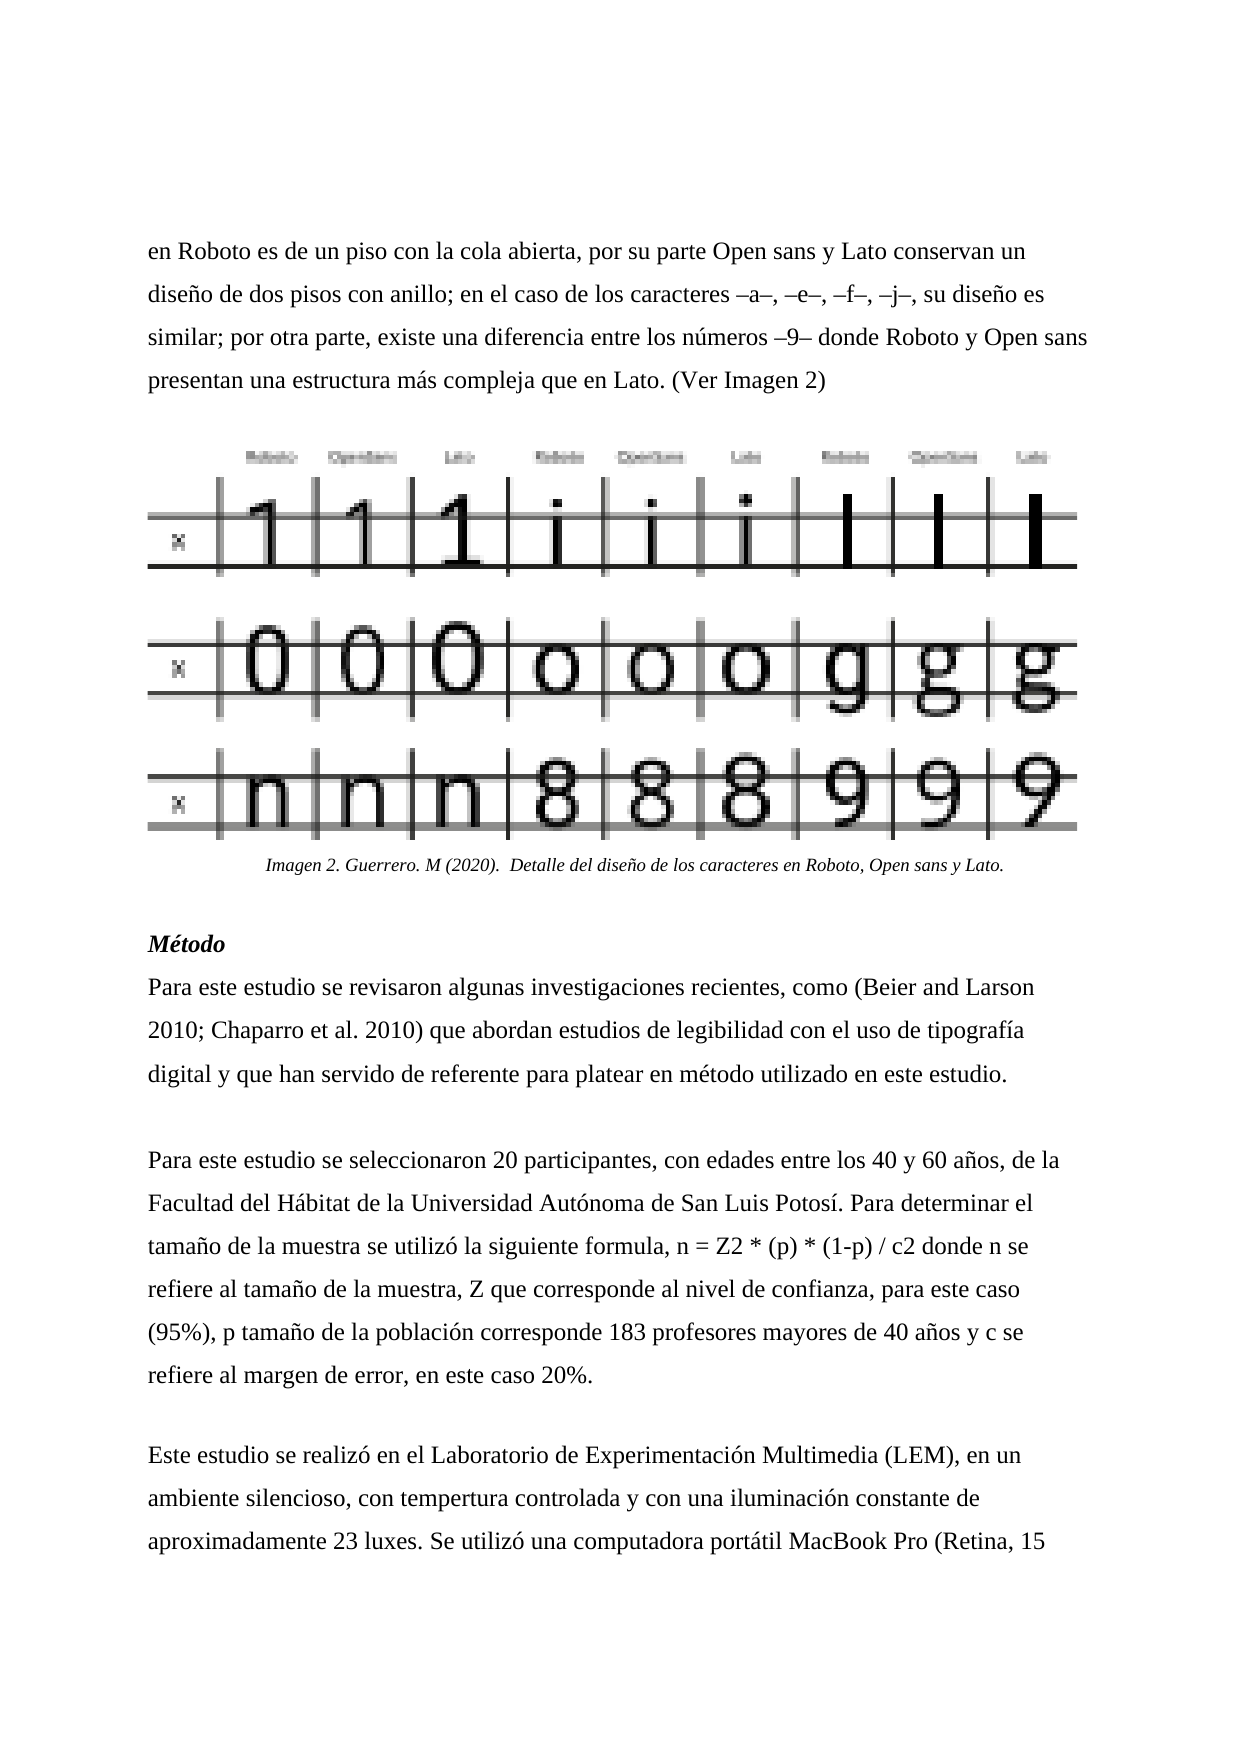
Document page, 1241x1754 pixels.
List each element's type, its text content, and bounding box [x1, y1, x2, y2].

text Método [148, 929, 1092, 958]
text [148, 1440, 1092, 1555]
text Para este estudio se seleccionaron 20 participantes, con edades entre los 40 y 60 años, de la Facultad del Hábitat de la Universidad Autónoma de San Luis Potosí. Para determinar el tamaño de la muestra se utilizó la siguiente formula, n = Z2 * (p) * (1-p) / c2 donde n se refiere al tamaño de la muestra, Z que corresponde al nivel de confianza, para este caso (95%), p tamaño de la población corresponde 183 profesores mayores de 40 años y c se refiere al margen de error, en este caso 20%. [148, 1145, 1092, 1389]
text Imagen 2. Guerrero. M (2020). Detalle del diseño de los caracteres en Roboto, Open sans y Lato. [185, 854, 1087, 876]
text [148, 236, 1092, 394]
text Para este estudio se revisaron algunas investigaciones recientes, como (Beier and Larson 2010; Chaparro et al. 2010) que abordan estudios de legibilidad con el uso de tipografía digital y que han servido de referente para platear en método utilizado en este estudio. [148, 972, 1092, 1087]
